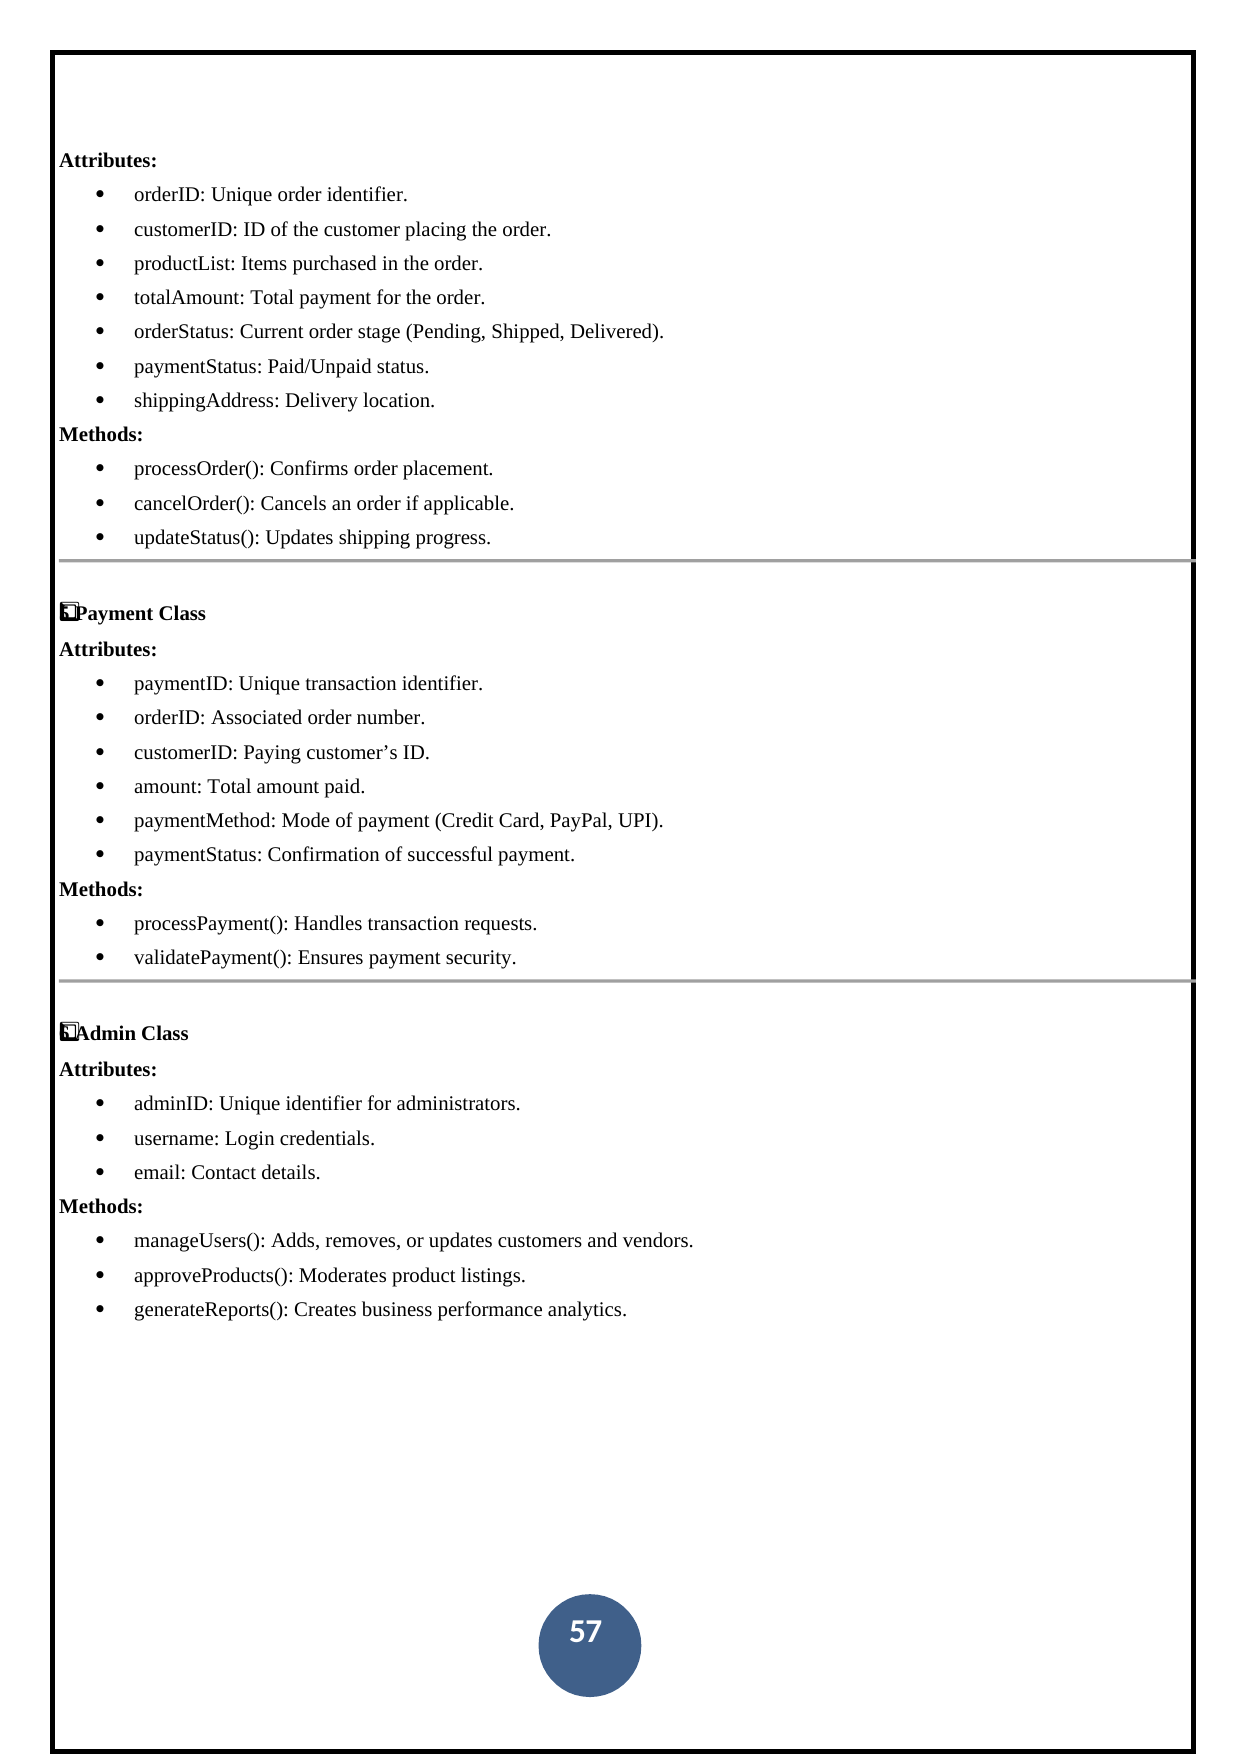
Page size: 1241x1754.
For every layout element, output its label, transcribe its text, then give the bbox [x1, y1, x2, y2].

list updateStatus(): Updates shipping progress. [96, 525, 1191, 549]
text Methods: [59, 422, 1191, 446]
list shippingAddress: Delivery location. [96, 388, 1191, 412]
list manageUsers(): Adds, removes, or updates customers and vendors. [96, 1228, 1191, 1252]
list productList: Items purchased in the order. [96, 251, 1191, 275]
text Methods: [59, 877, 1191, 901]
text Attributes: [59, 637, 1191, 661]
list processPayment(): Handles transaction requests. [96, 911, 1191, 935]
list cancelOrder(): Cancels an order if applicable. [96, 491, 1191, 515]
text Attributes: [59, 148, 1191, 172]
list customerID: Paying customer’s ID. [96, 739, 1191, 764]
list orderID: Unique order identifier. [96, 182, 1191, 206]
text 5️⃣ Payment Class [59, 598, 1191, 627]
list customerID: ID of the customer placing the order. [96, 216, 1191, 241]
list amount: Total amount paid. [96, 774, 1191, 798]
text Attributes: [59, 1057, 1191, 1081]
list adminID: Unique identifier for administrators. [96, 1091, 1191, 1115]
list approveProducts(): Moderates product listings. [96, 1263, 1191, 1287]
list paymentStatus: Confirmation of successful payment. [96, 842, 1191, 866]
list validatePayment(): Ensures payment security. [96, 945, 1191, 969]
list paymentMethod: Mode of payment (Credit Card, PayPal, UPI). [96, 808, 1191, 832]
list email: Contact details. [96, 1160, 1191, 1184]
list processOrder(): Confirms order placement. [96, 456, 1191, 480]
list paymentID: Unique transaction identifier. [96, 671, 1191, 695]
list orderStatus: Current order stage (Pending, Shipped, Delivered). [96, 319, 1191, 343]
list generateReports(): Creates business performance analytics. [96, 1297, 1191, 1321]
list paymentStatus: Paid/Unpaid status. [96, 353, 1191, 378]
list totalAmount: Total payment for the order. [96, 285, 1191, 309]
text Methods: [59, 1194, 1191, 1218]
list orderID: Associated order number. [96, 705, 1191, 729]
text 6️⃣ Admin Class [59, 1018, 1191, 1047]
list username: Login credentials. [96, 1126, 1191, 1150]
